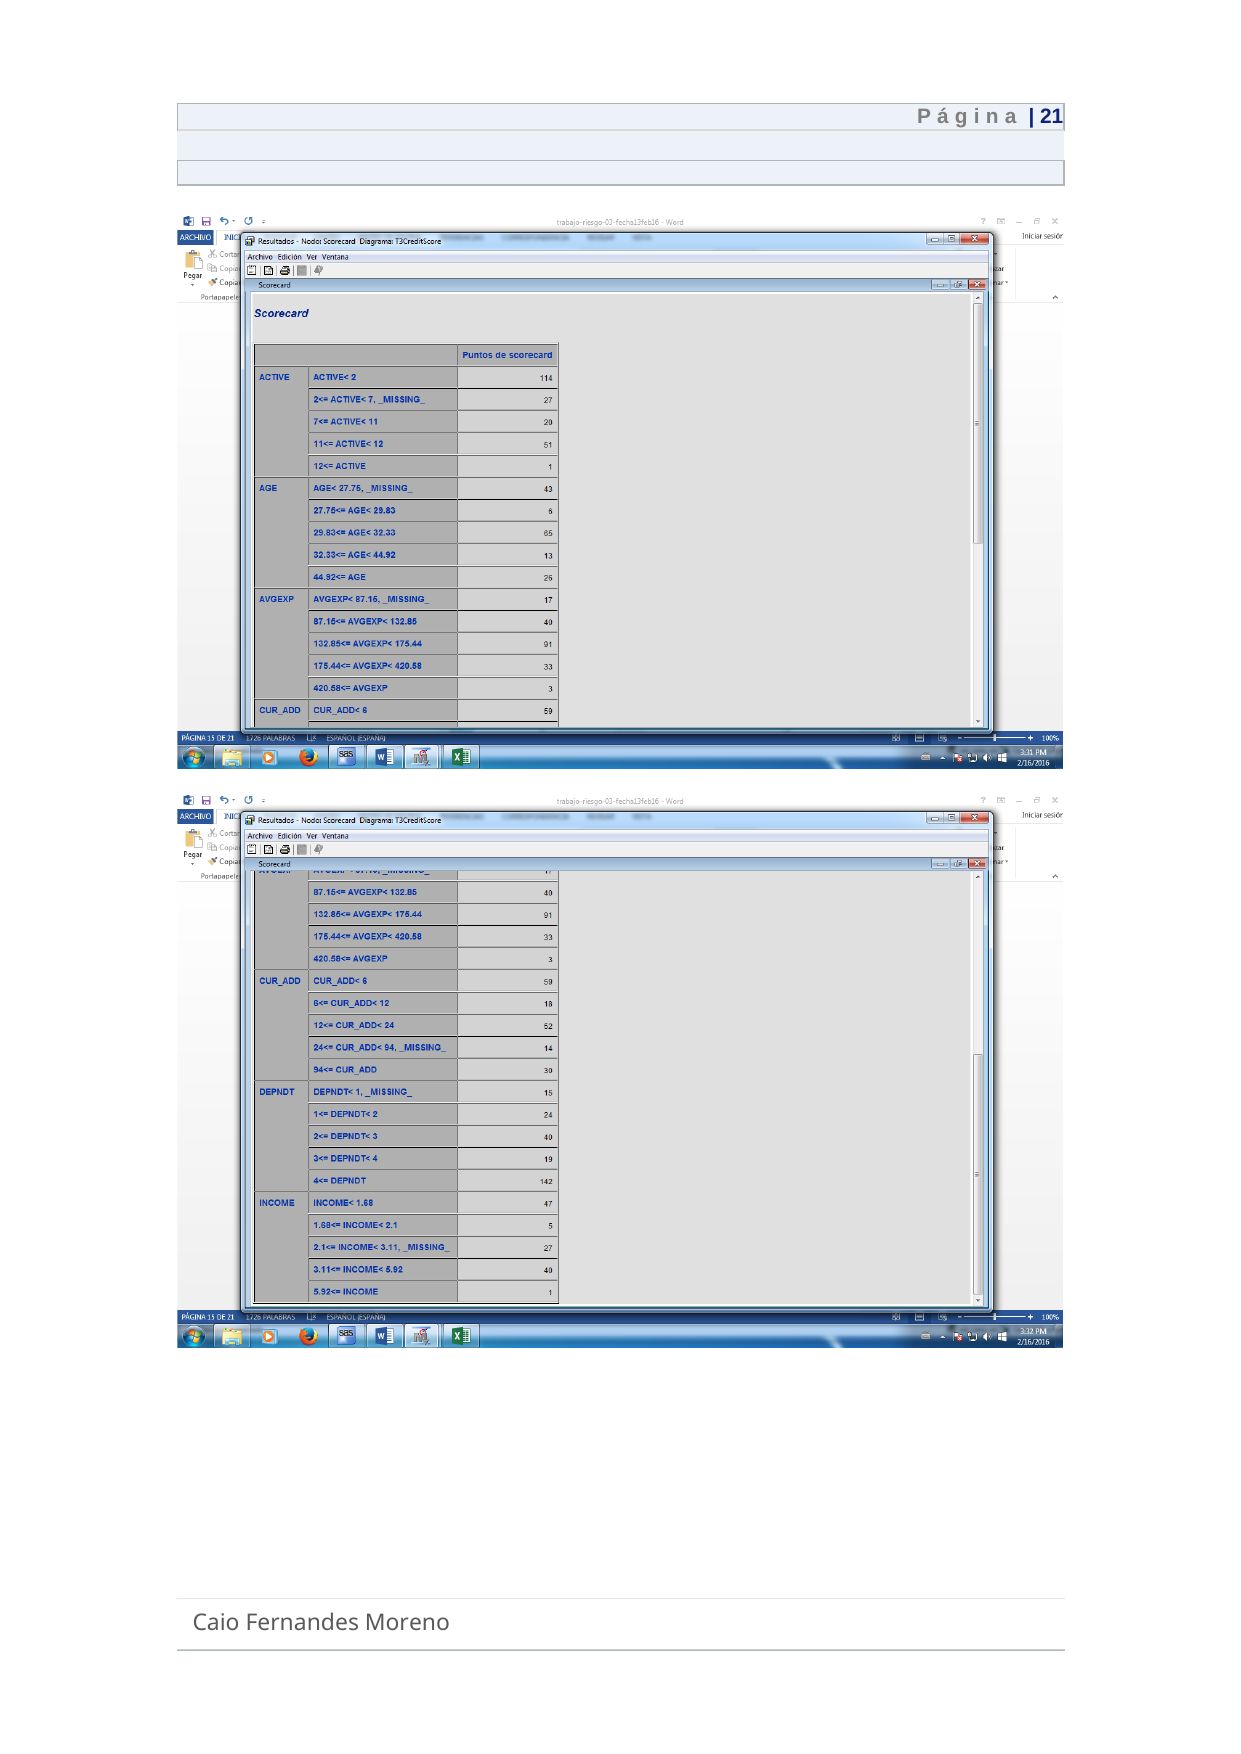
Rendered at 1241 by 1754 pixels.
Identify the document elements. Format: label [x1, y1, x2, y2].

picture [177, 215, 1063, 769]
picture [177, 794, 1063, 1348]
